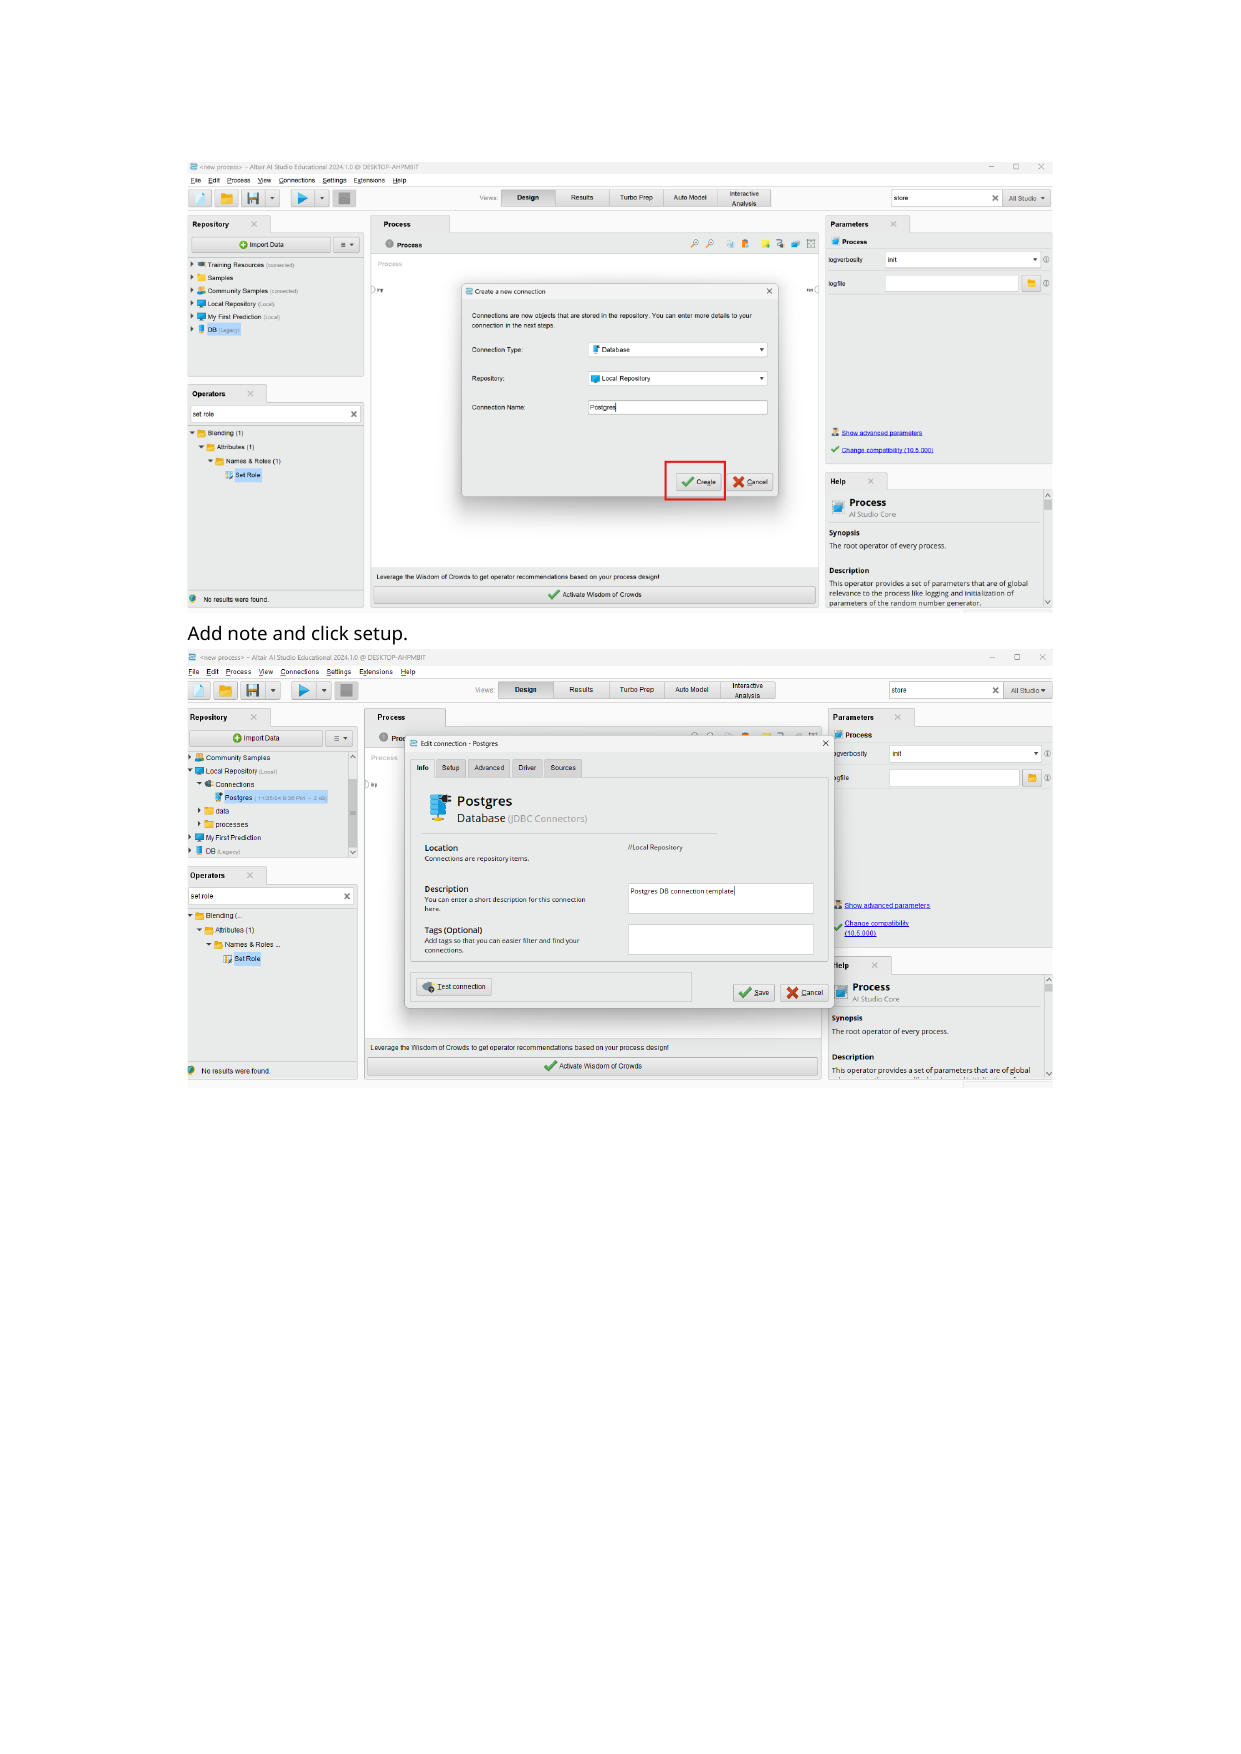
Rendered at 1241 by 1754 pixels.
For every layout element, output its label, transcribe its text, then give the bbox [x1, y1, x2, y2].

picture [187, 162, 1053, 613]
picture [187, 649, 1053, 1088]
text Add note and click setup. [187, 617, 1053, 649]
